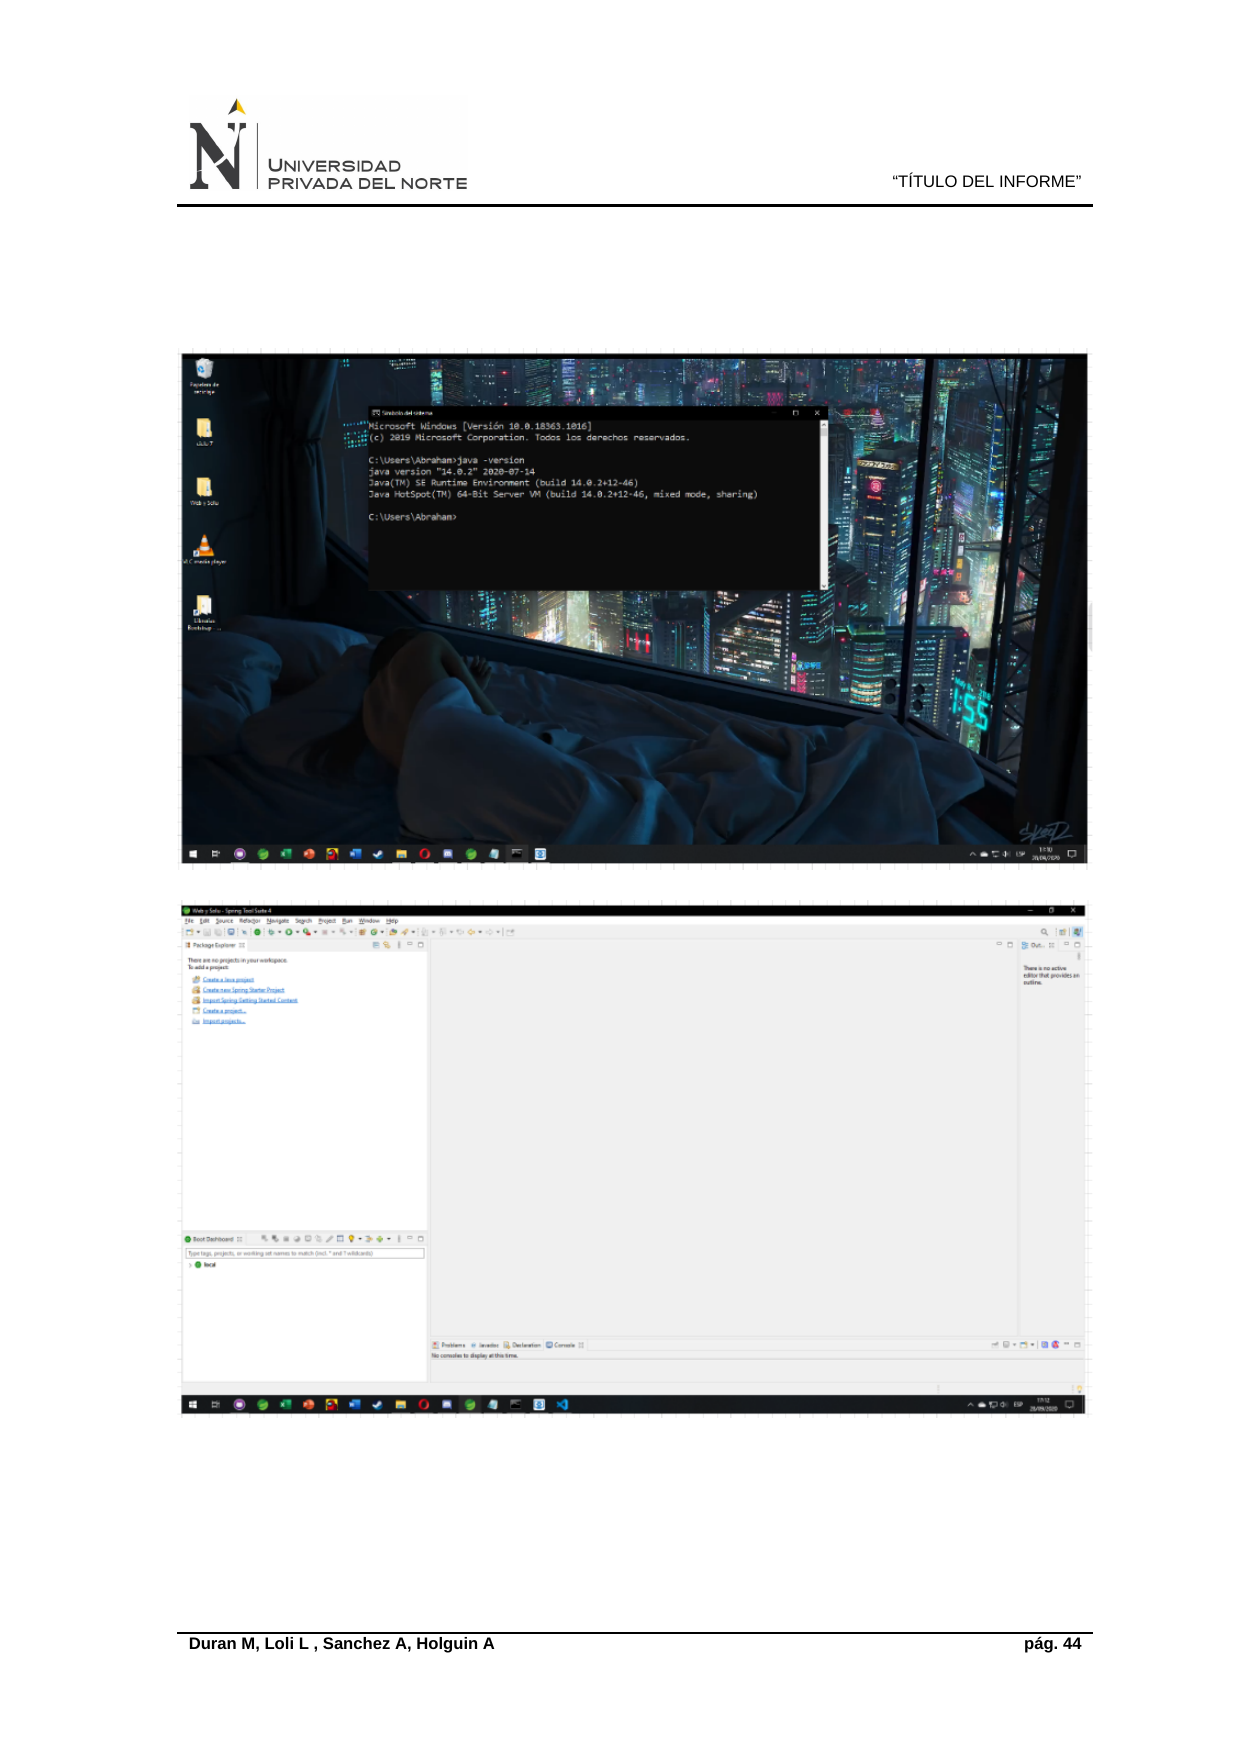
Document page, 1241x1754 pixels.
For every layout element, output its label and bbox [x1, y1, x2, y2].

picture [177, 900, 1093, 1418]
picture [188, 95, 469, 191]
picture [177, 348, 1093, 870]
